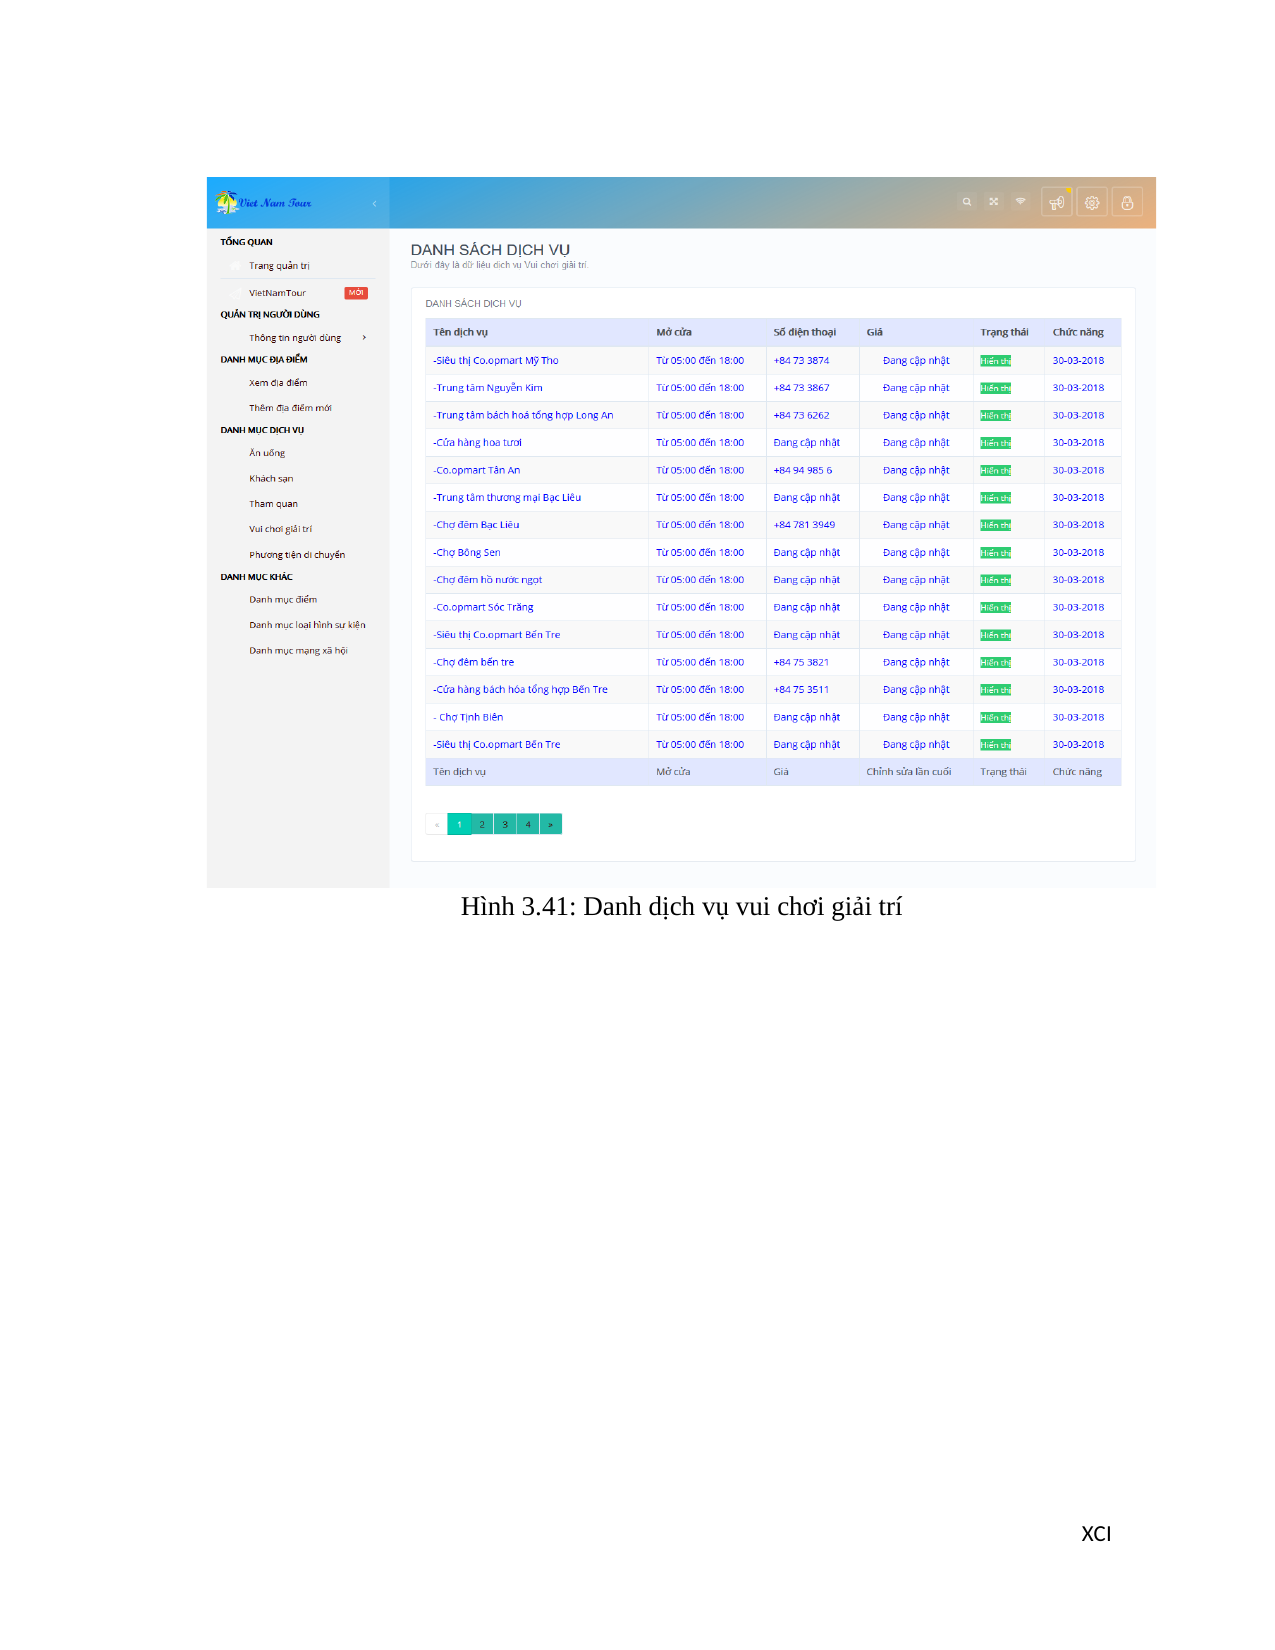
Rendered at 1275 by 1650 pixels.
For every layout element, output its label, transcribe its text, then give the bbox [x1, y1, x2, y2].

picture [206, 177, 1157, 888]
subtitle Hình 3.41: Danh dịch vụ vui chơi giải trí [207, 888, 1156, 921]
